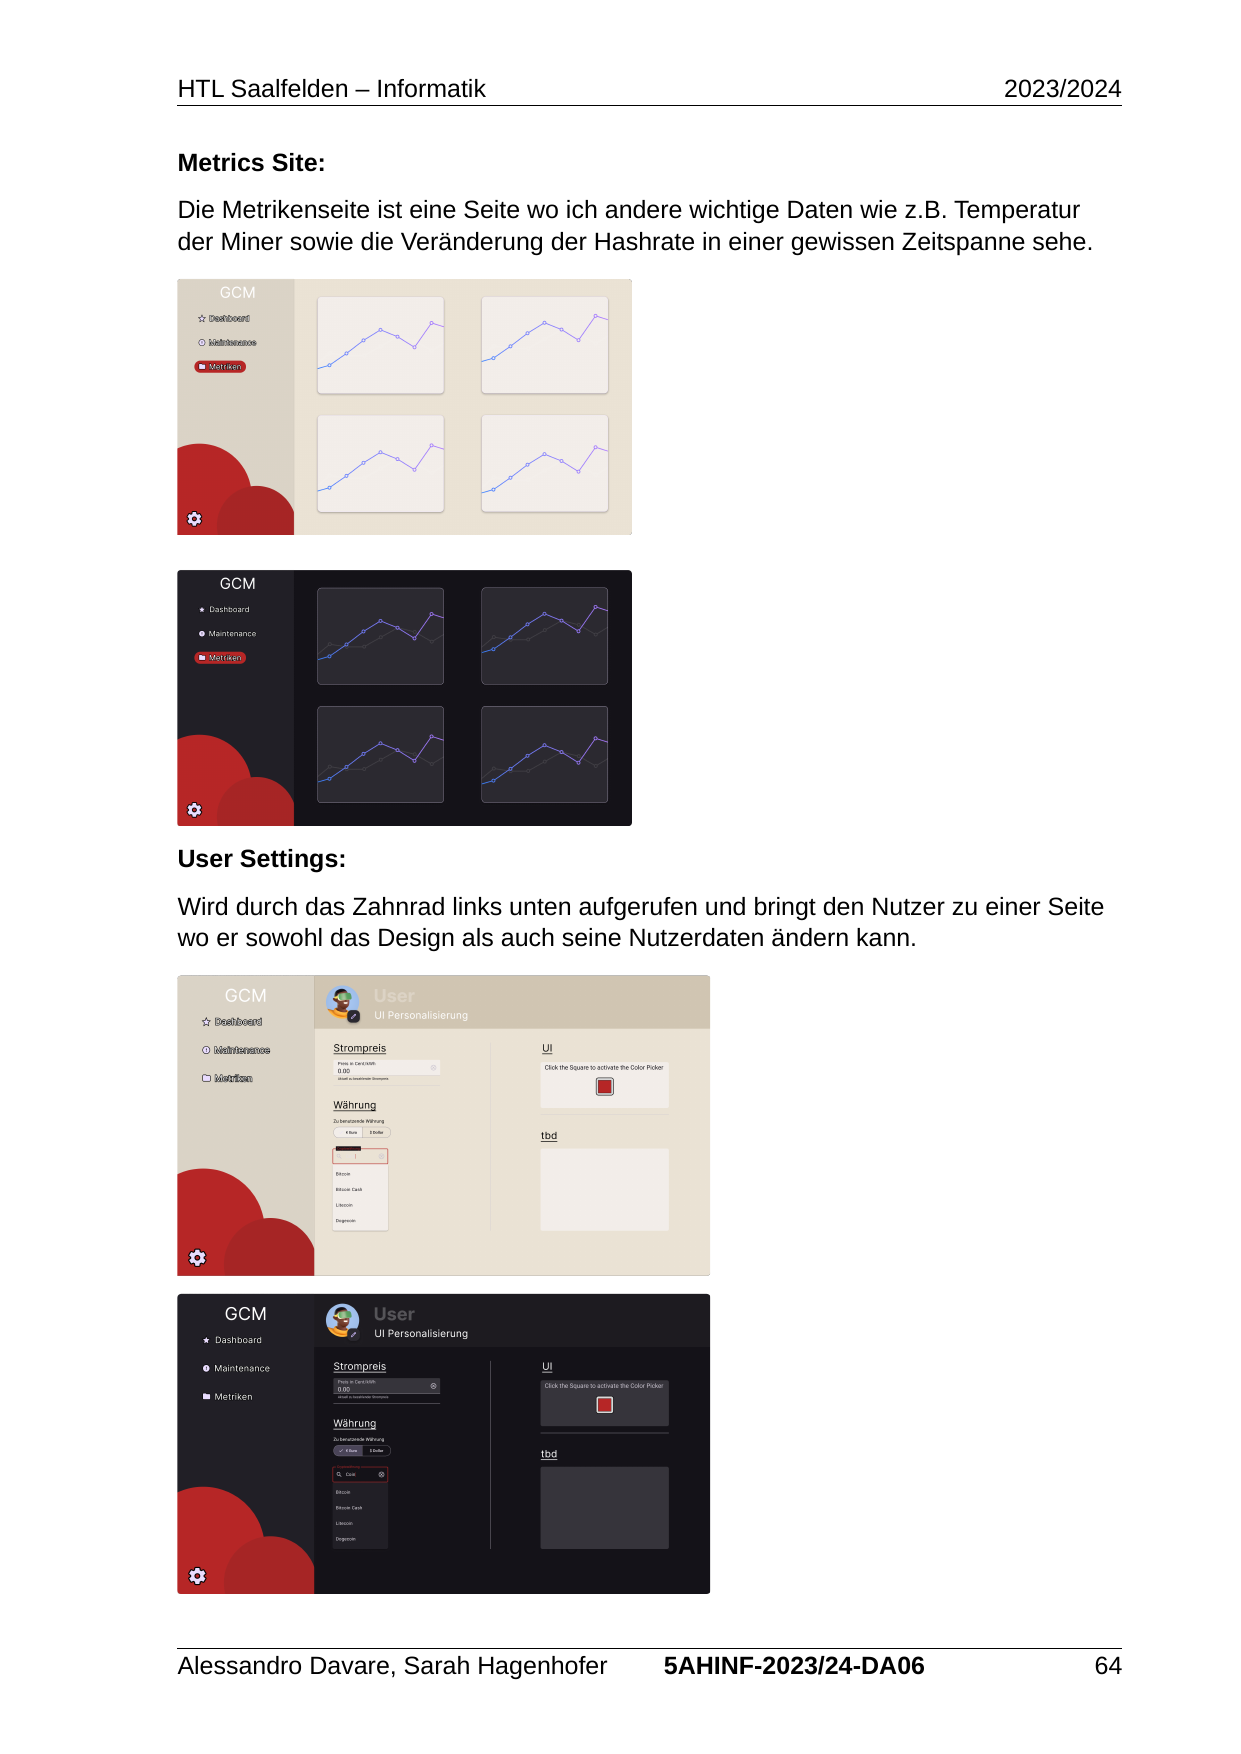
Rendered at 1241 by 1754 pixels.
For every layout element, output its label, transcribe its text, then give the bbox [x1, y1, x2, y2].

text Die Metrikenseite ist eine Seite wo ich andere wichtige Daten wie z.B. Temperatur der Miner sowie die Veränderung der Hashrate in einer gewissen Zeitspanne sehe. [177, 195, 1122, 255]
text Wird durch das Zahnrad links unten aufgerufen und bringt den Nutzer zu einer Seite wo er sowohl das Design als auch seine Nutzerdaten ändern kann. [177, 892, 1122, 952]
text Metrics Site: [177, 148, 1122, 176]
picture [177, 970, 711, 1594]
picture [177, 274, 632, 826]
text User Settings: [177, 844, 1122, 873]
